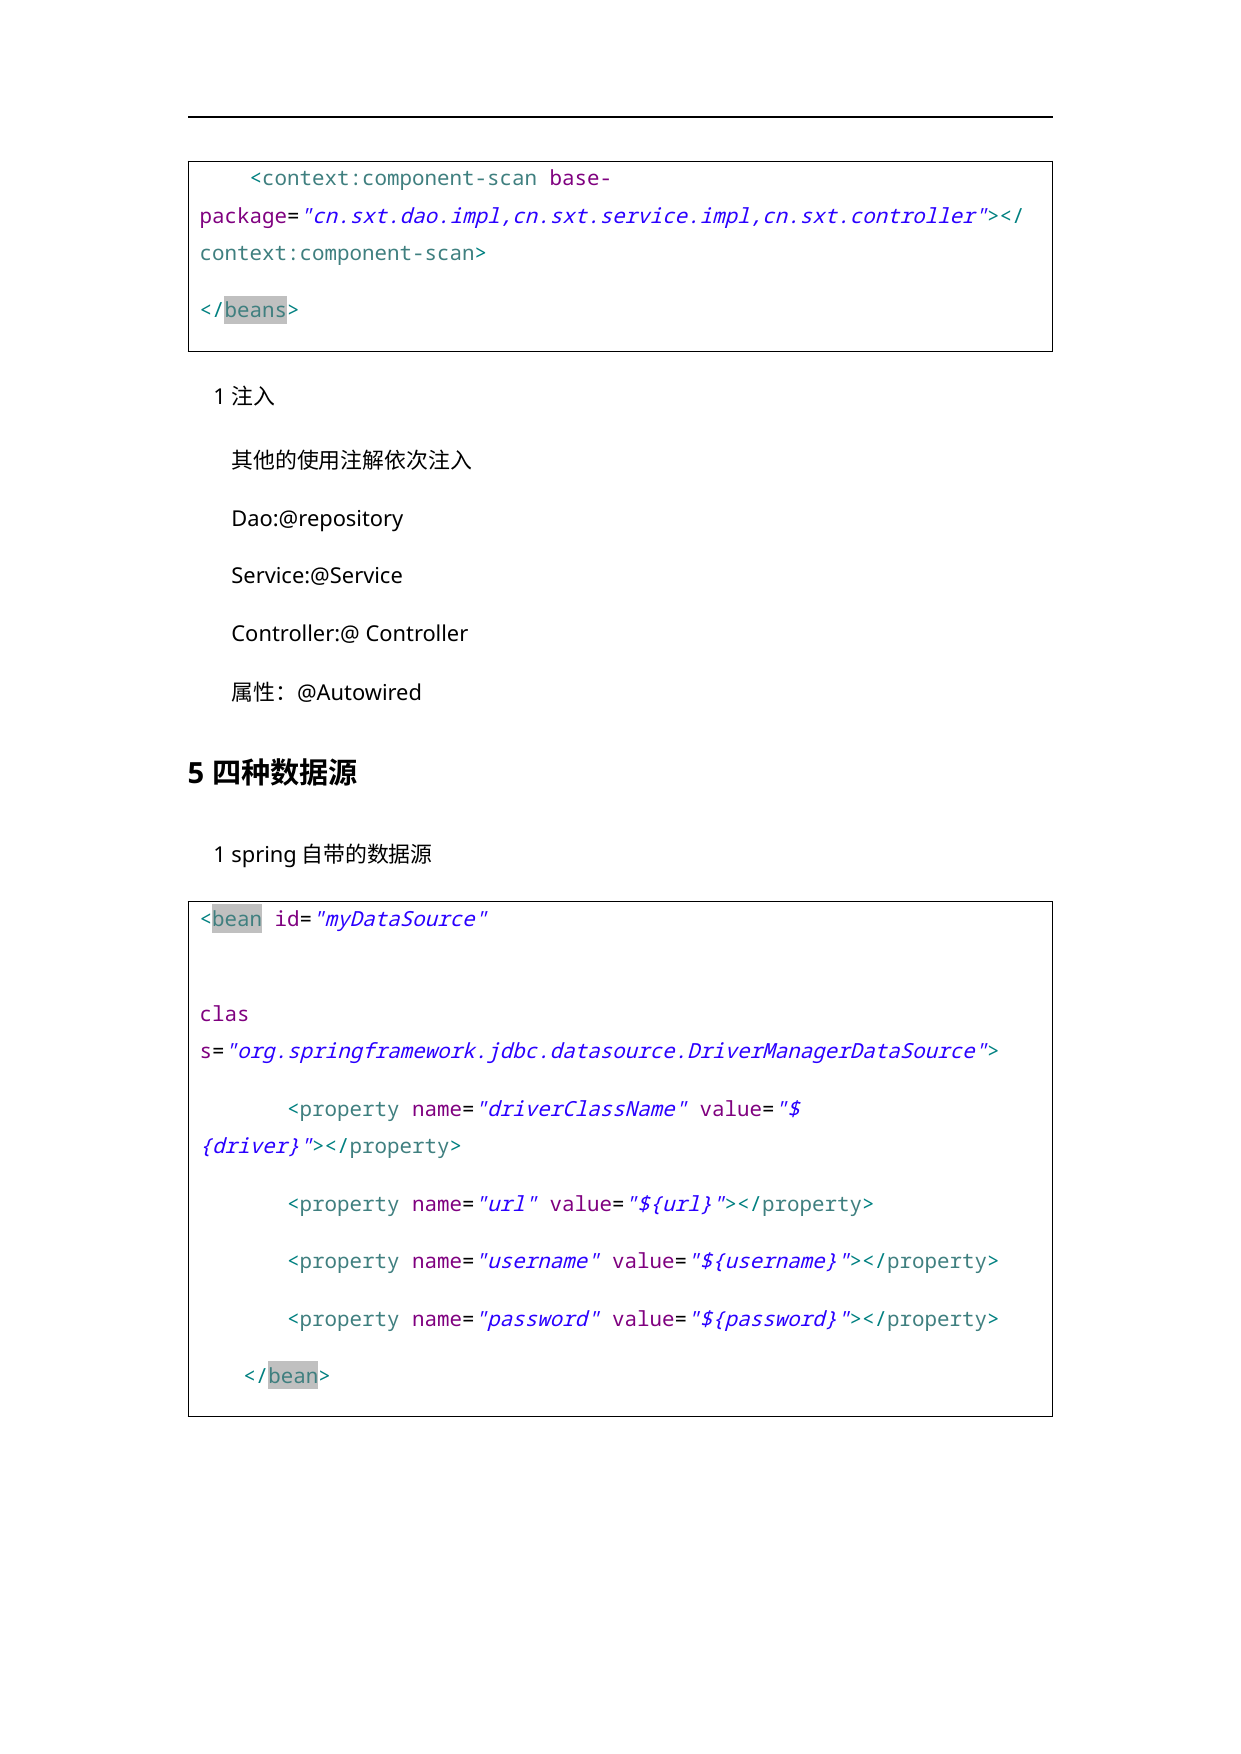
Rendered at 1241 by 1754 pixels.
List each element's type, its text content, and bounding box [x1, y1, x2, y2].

text Dao:@repository [187, 501, 1053, 534]
text 其他的使用注解依次注入 [187, 443, 1053, 476]
table_header <bean id="myDataSource" class="org.springframework.jdbc.datasource.DriverManagerDataSource"> <property name="driverClassName" value="${driver}"></property> <property name="url" value="${url}"></property> <property name="username" value="${username}"></property> <property name="password" value="${password}"></property> </bean> [189, 902, 1052, 1416]
subtitle 四种数据源 [187, 738, 1053, 803]
text Service:@Service [187, 559, 1053, 591]
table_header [189, 162, 1052, 351]
text Controller:@ Controller [187, 617, 1053, 649]
subtitle spring自带的数据源 [187, 837, 1053, 869]
text 属性：@Autowired [187, 674, 1053, 707]
subtitle 注入 [187, 379, 1053, 411]
